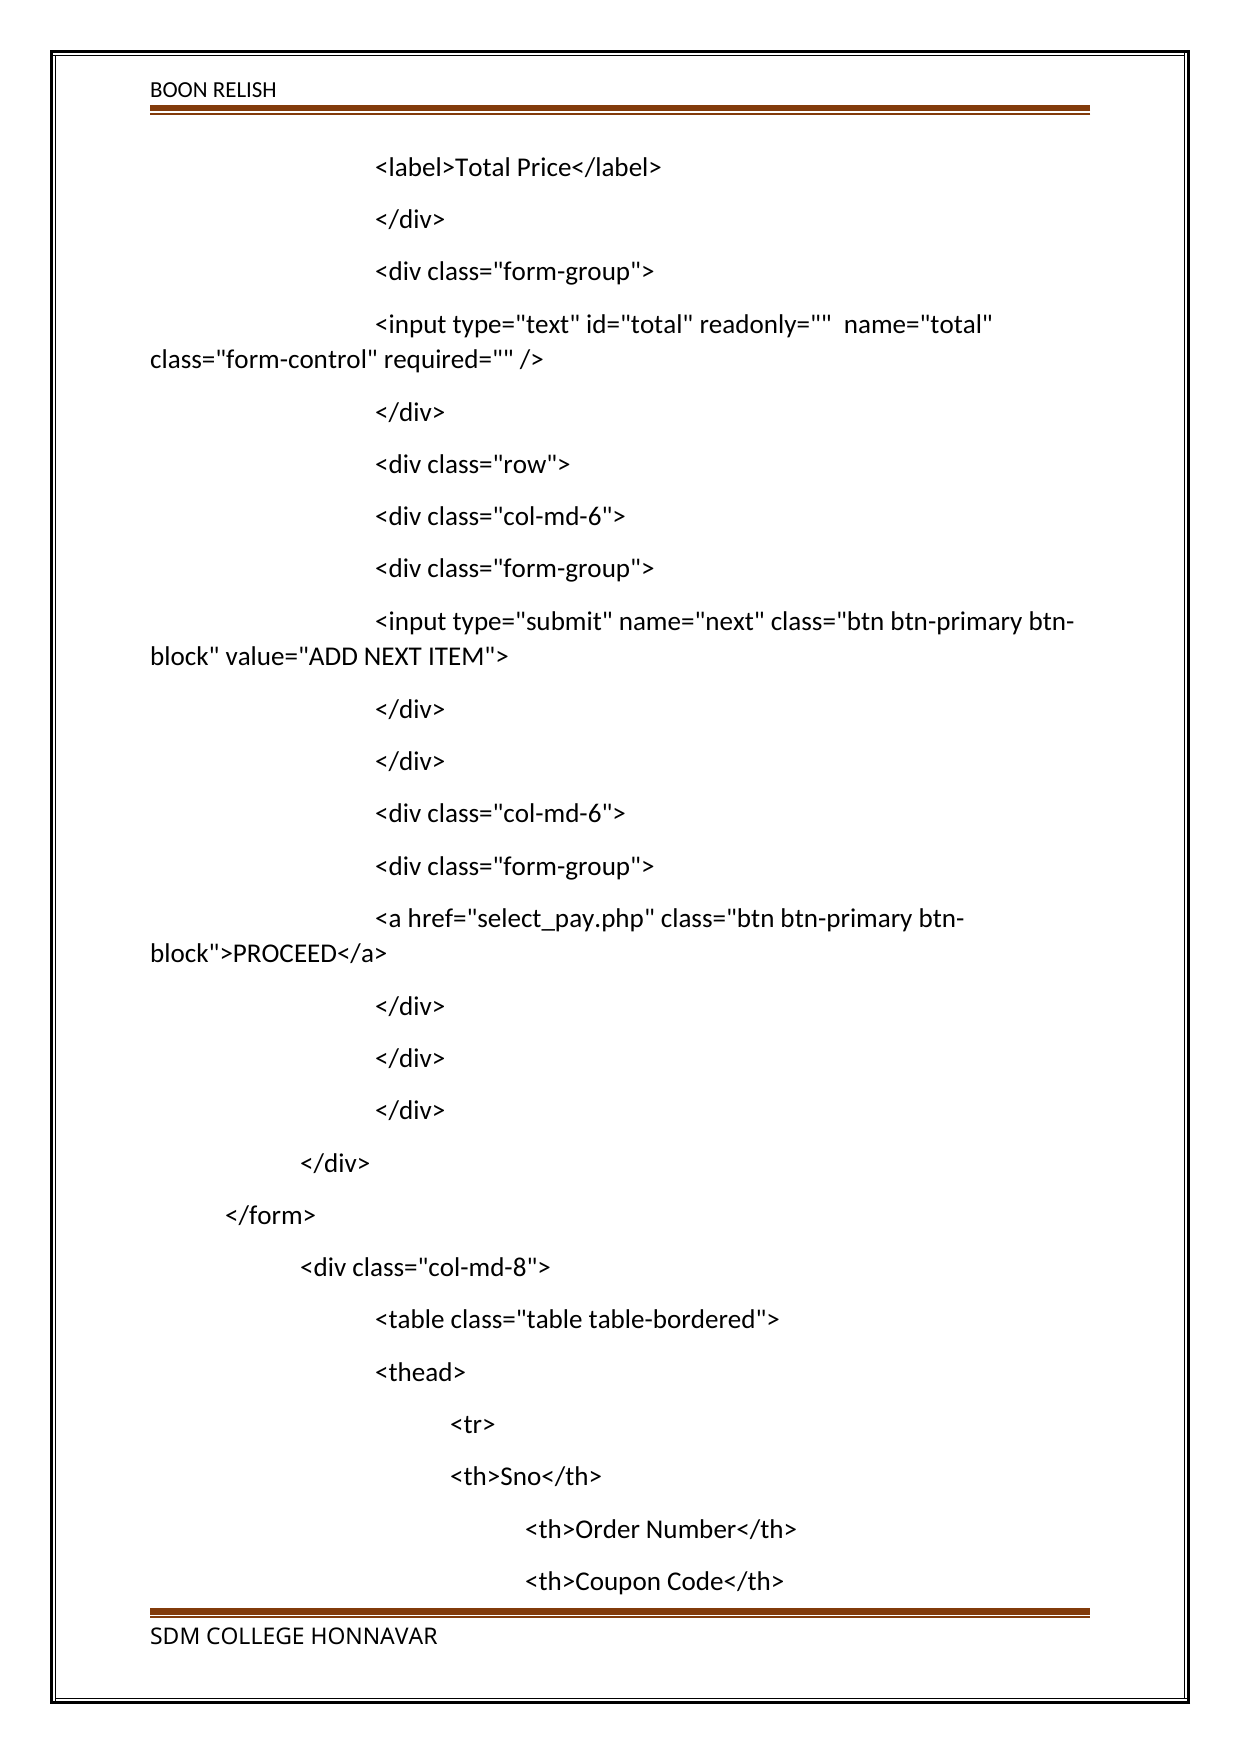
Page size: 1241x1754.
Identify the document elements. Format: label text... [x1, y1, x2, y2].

text <div class="form-group"> [150, 849, 1090, 882]
text <input type="submit" name="next" class="btn btn-primary btn-block" value="ADD NEXT ITEM"> [150, 604, 1090, 673]
text <div class="col-md-6"> [375, 796, 1090, 829]
text <th>Sno</th> [150, 1459, 1090, 1493]
text </div> [150, 744, 1090, 777]
text <tr> [150, 1407, 1090, 1440]
text </div> [150, 202, 1090, 235]
text <div class="col-md-8"> [150, 1250, 1090, 1283]
text <table class="table table-bordered"> [150, 1303, 1090, 1336]
text </div> [150, 692, 1090, 725]
text <div class="row"> [150, 447, 1090, 480]
text </div> [150, 1093, 1090, 1127]
text </form> [150, 1198, 1090, 1231]
text <th>Coupon Code</th> [150, 1564, 1090, 1597]
text <label>Total Price</label> [150, 150, 1090, 183]
text </div> [150, 989, 1090, 1022]
text </div> [150, 1041, 1090, 1074]
text <thead> [150, 1355, 1090, 1388]
text <div class="col-md-6"> [150, 499, 1090, 532]
text <a href="select_pay.php" class="btn btn-primary btn-block">PROCEED</a> [150, 901, 1090, 970]
text <div class="form-group"> [150, 254, 1090, 288]
text <div class="form-group"> [150, 552, 1090, 585]
text </div> [150, 1146, 1090, 1179]
text </div> [150, 395, 1090, 428]
text <th>Order Number</th> [150, 1512, 1090, 1545]
text <input type="text" id="total" readonly="" name="total" class="form-control" required="" /> [150, 307, 1090, 376]
